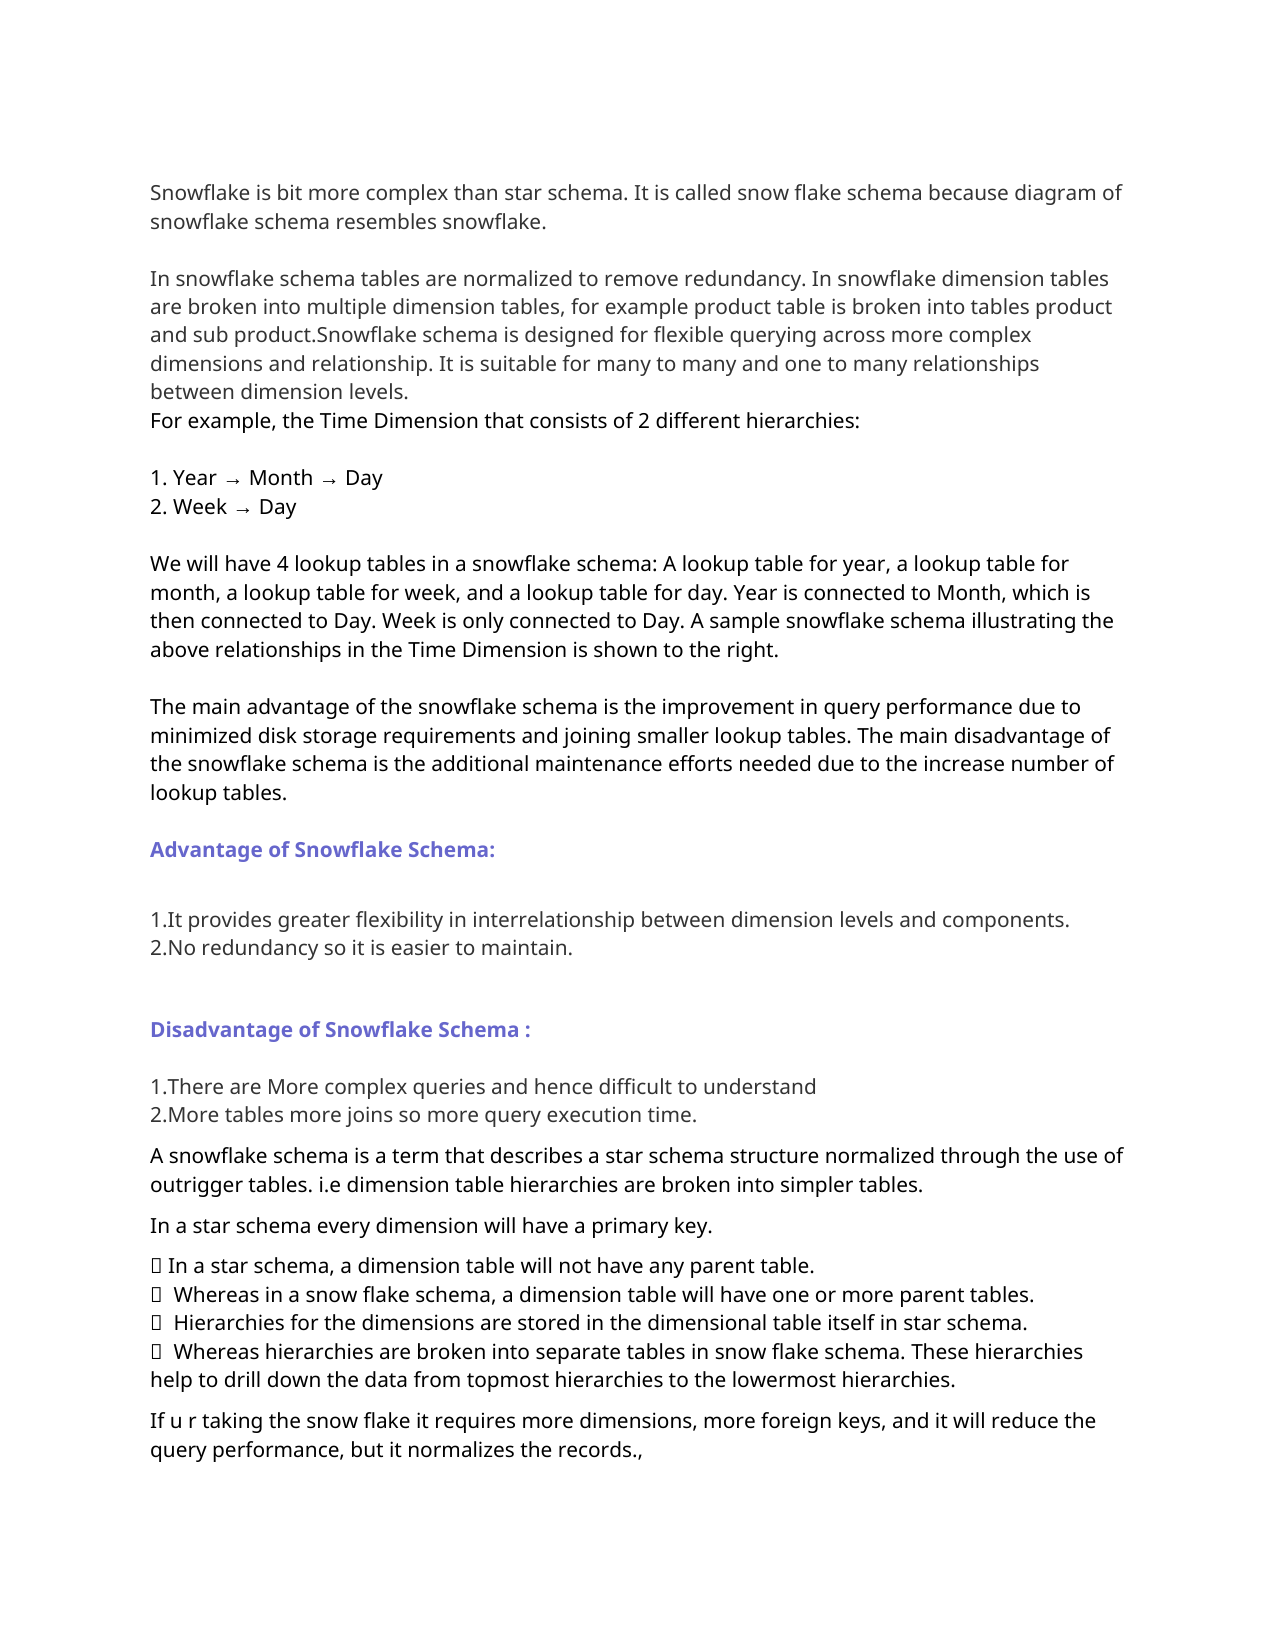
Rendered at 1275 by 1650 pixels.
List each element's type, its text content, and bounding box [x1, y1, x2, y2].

text Disadvantage of Snowflake Schema : 1.There are More complex queries and hence difficult to understand 2.More tables more joins so more query execution time. [150, 1015, 1125, 1129]
text If u r taking the snow flake it requires more dimensions, more foreign keys, and it will reduce the query performance, but it normalizes the records., [150, 1406, 1125, 1463]
text  In a star schema, a dimension table will not have any parent table. [150, 1252, 1125, 1280]
text  Hierarchies for the dimensions are stored in the dimensional table itself in star schema. [150, 1308, 1125, 1337]
text A snowflake schema is a term that describes a star schema structure normalized through the use of outrigger tables. i.e dimension table hierarchies are broken into simpler tables. [150, 1141, 1125, 1198]
text The main advantage of the snowflake schema is the improvement in query performance due to minimized disk storage requirements and joining smaller lookup tables. The main disadvantage of the snowflake schema is the additional maintenance efforts needed due to the increase number of lookup tables. [150, 692, 1125, 806]
text  Whereas in a snow flake schema, a dimension table will have one or more parent tables. [150, 1280, 1125, 1308]
text 1. Year → Month → Day 2. Week → Day [150, 463, 1125, 520]
text We will have 4 lookup tables in a snowflake schema: A lookup table for year, a lookup table for month, a lookup table for week, and a lookup table for day. Year is connected to Month, which is then connected to Day. Week is only connected to Day. A sample snowflake schema illustrating the above relationships in the Time Dimension is shown to the right. [150, 549, 1125, 663]
text  Whereas hierarchies are broken into separate tables in snow flake schema. These hierarchies help to drill down the data from topmost hierarchies to the lowermost hierarchies. [150, 1337, 1125, 1394]
text Snowflake is bit more complex than star schema. It is called snow flake schema because diagram of snowflake schema resembles snowflake. In snowflake schema tables are normalized to remove redundancy. In snowflake dimension tables are broken into multiple dimension tables, for example product table is broken into tables product and sub product.Snowflake schema is designed for flexible querying across more complex dimensions and relationship. It is suitable for many to many and one to many relationships between dimension levels. For example, the Time Dimension that consists of 2 different hierarchies: [150, 150, 1125, 434]
text In a star schema every dimension will have a primary key. [150, 1211, 1125, 1239]
text Advantage of Snowflake Schema: [150, 835, 1125, 864]
text 1.It provides greater flexibility in interrelationship between dimension levels and components. 2.No redundancy so it is easier to maintain. [150, 876, 1125, 962]
